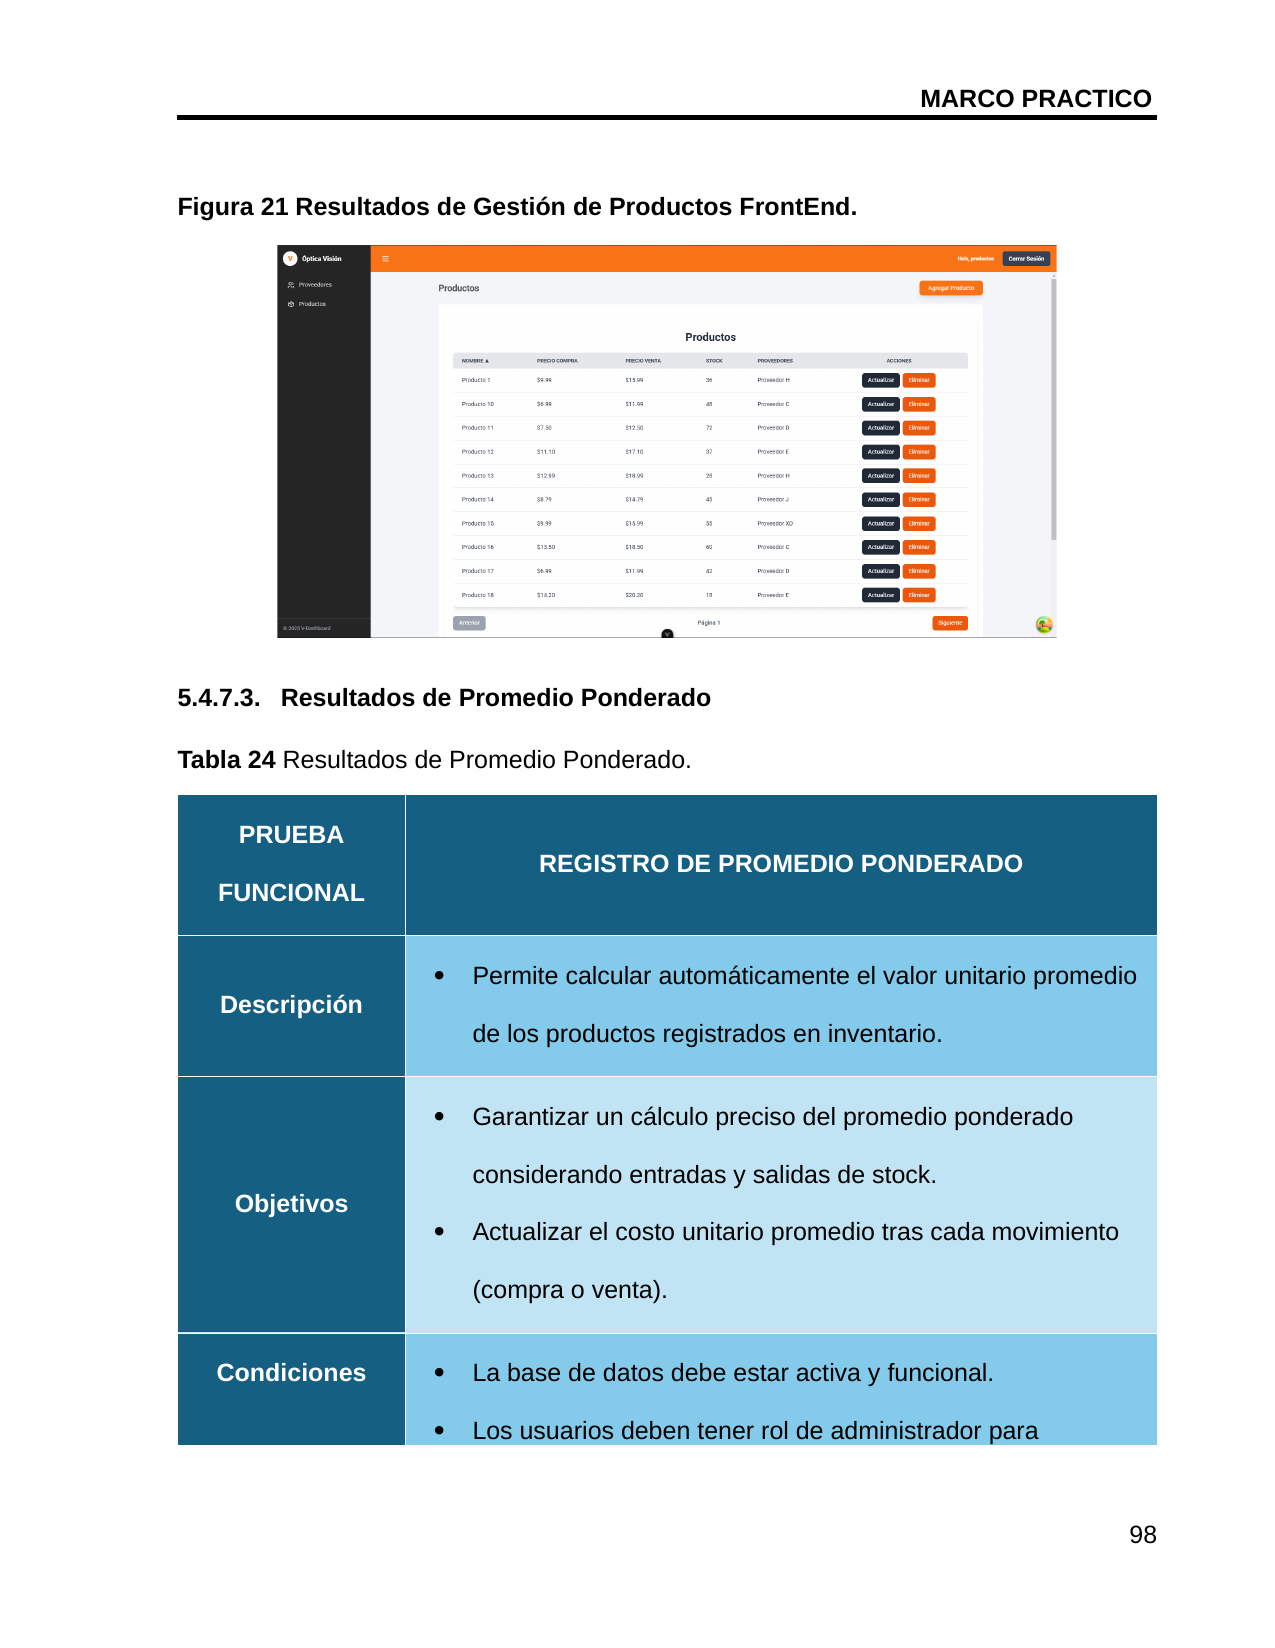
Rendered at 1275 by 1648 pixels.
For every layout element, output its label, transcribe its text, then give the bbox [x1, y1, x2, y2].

table_header REGISTRO DE PROMEDIO PONDERADO [406, 795, 1157, 935]
picture [277, 245, 1057, 638]
table_cell Condiciones [178, 1334, 405, 1445]
subtitle Resultados de Promedio Ponderado [177, 683, 1157, 712]
table_cell Descripción [178, 936, 405, 1076]
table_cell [406, 1334, 1157, 1445]
table_header PRUEBA FUNCIONAL [178, 795, 405, 935]
table_cell Objetivos [178, 1077, 405, 1332]
table_cell Garantizar un cálculo preciso del promedio ponderado considerando entradas y salidas de stock. Actualizar el costo unitario promedio tras cada movimiento (compra o venta). [406, 1077, 1157, 1332]
table_cell Permite calcular automáticamente el valor unitario promedio de los productos registrados en inventario. [406, 936, 1157, 1076]
